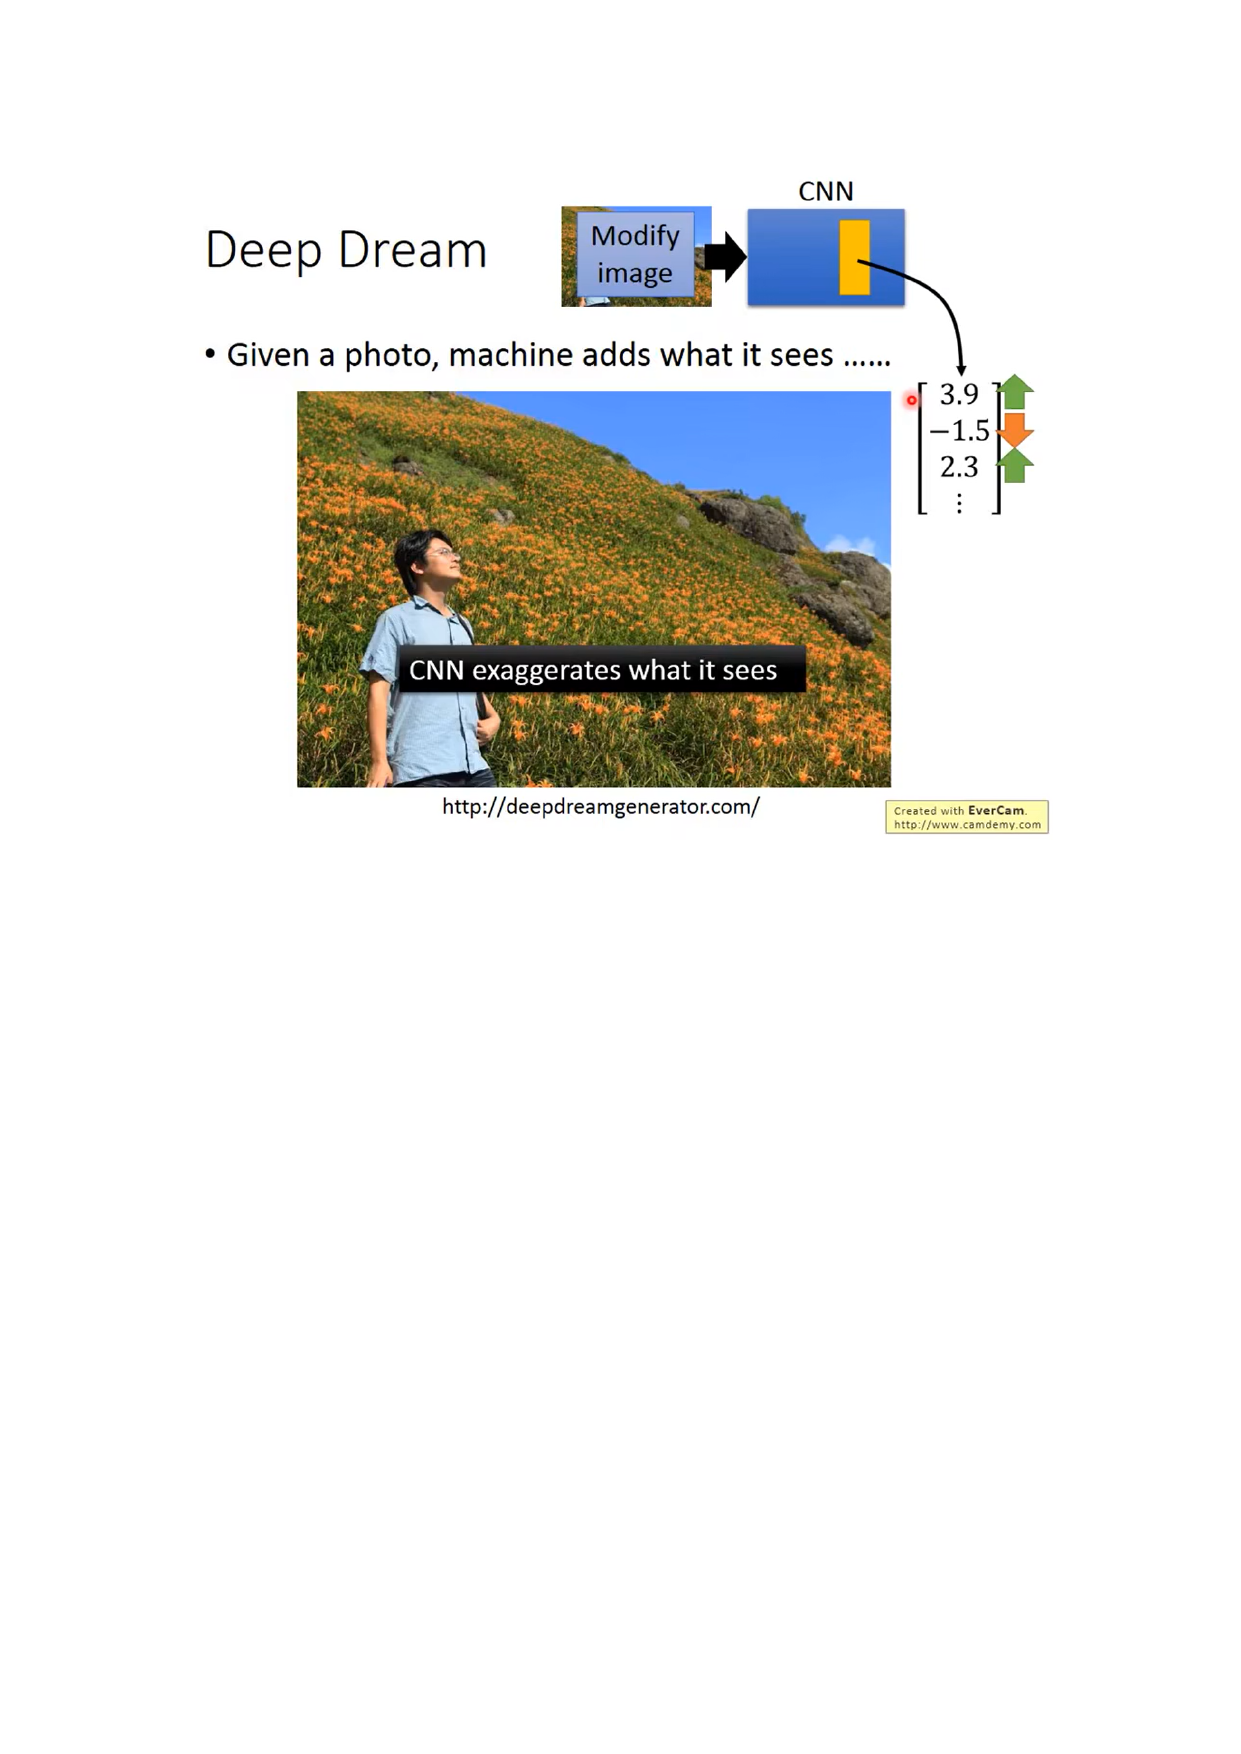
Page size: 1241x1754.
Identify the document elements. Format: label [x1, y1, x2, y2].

picture [187, 162, 1053, 840]
